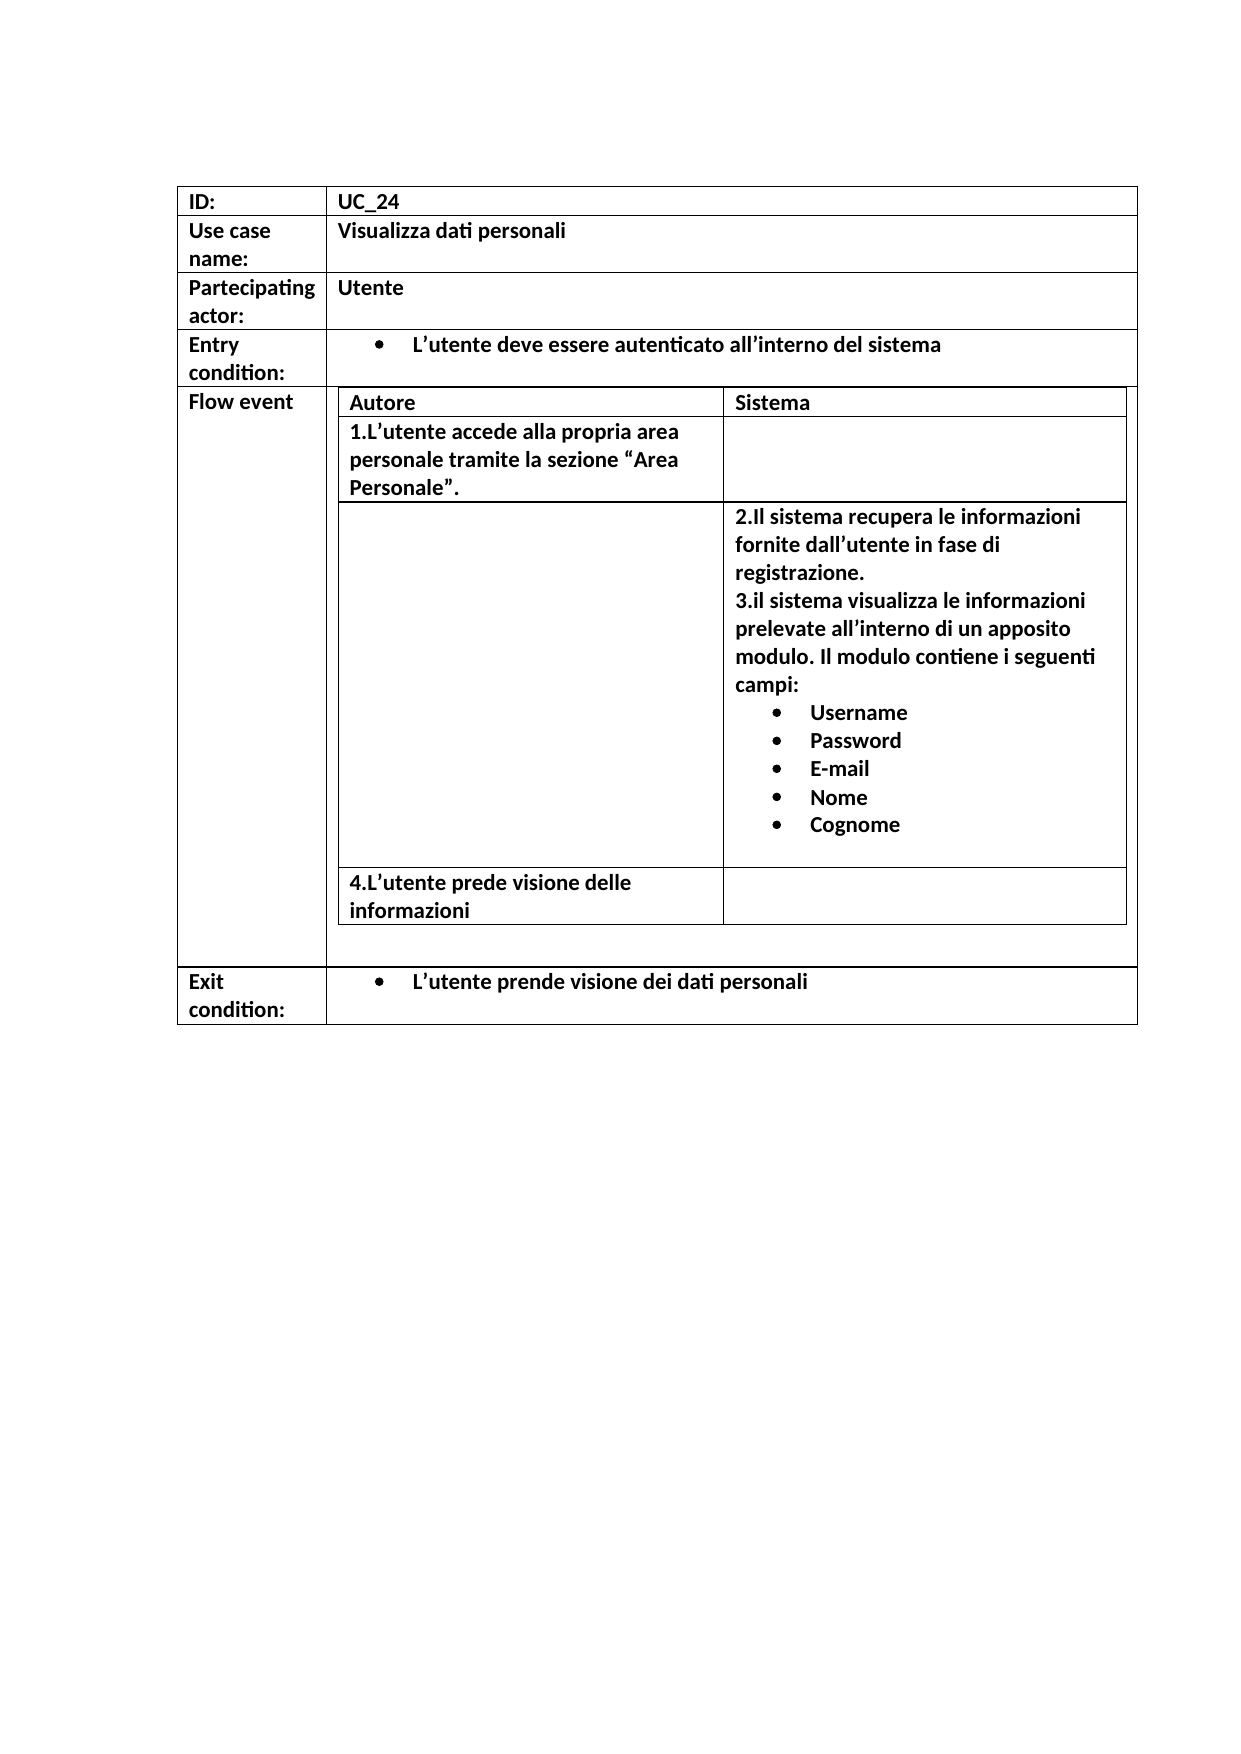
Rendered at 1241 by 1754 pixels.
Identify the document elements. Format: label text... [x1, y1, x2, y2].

table_header UC_24 [327, 187, 1137, 215]
table_cell Exit condition: [178, 968, 326, 1023]
table_cell [327, 387, 1137, 966]
table_cell Flow event [178, 387, 326, 966]
table_cell Use case name: [178, 216, 326, 272]
table_cell Entry condition: [178, 330, 326, 386]
table_cell L’utente prende visione dei dati personali [327, 968, 1137, 1023]
table_cell Partecipating actor: [178, 273, 326, 329]
table_cell Utente [327, 273, 1137, 329]
table_cell L’utente deve essere autenticato all’interno del sistema [327, 330, 1137, 386]
table_cell Visualizza dati personali [327, 216, 1137, 272]
table_header ID: [178, 187, 326, 215]
